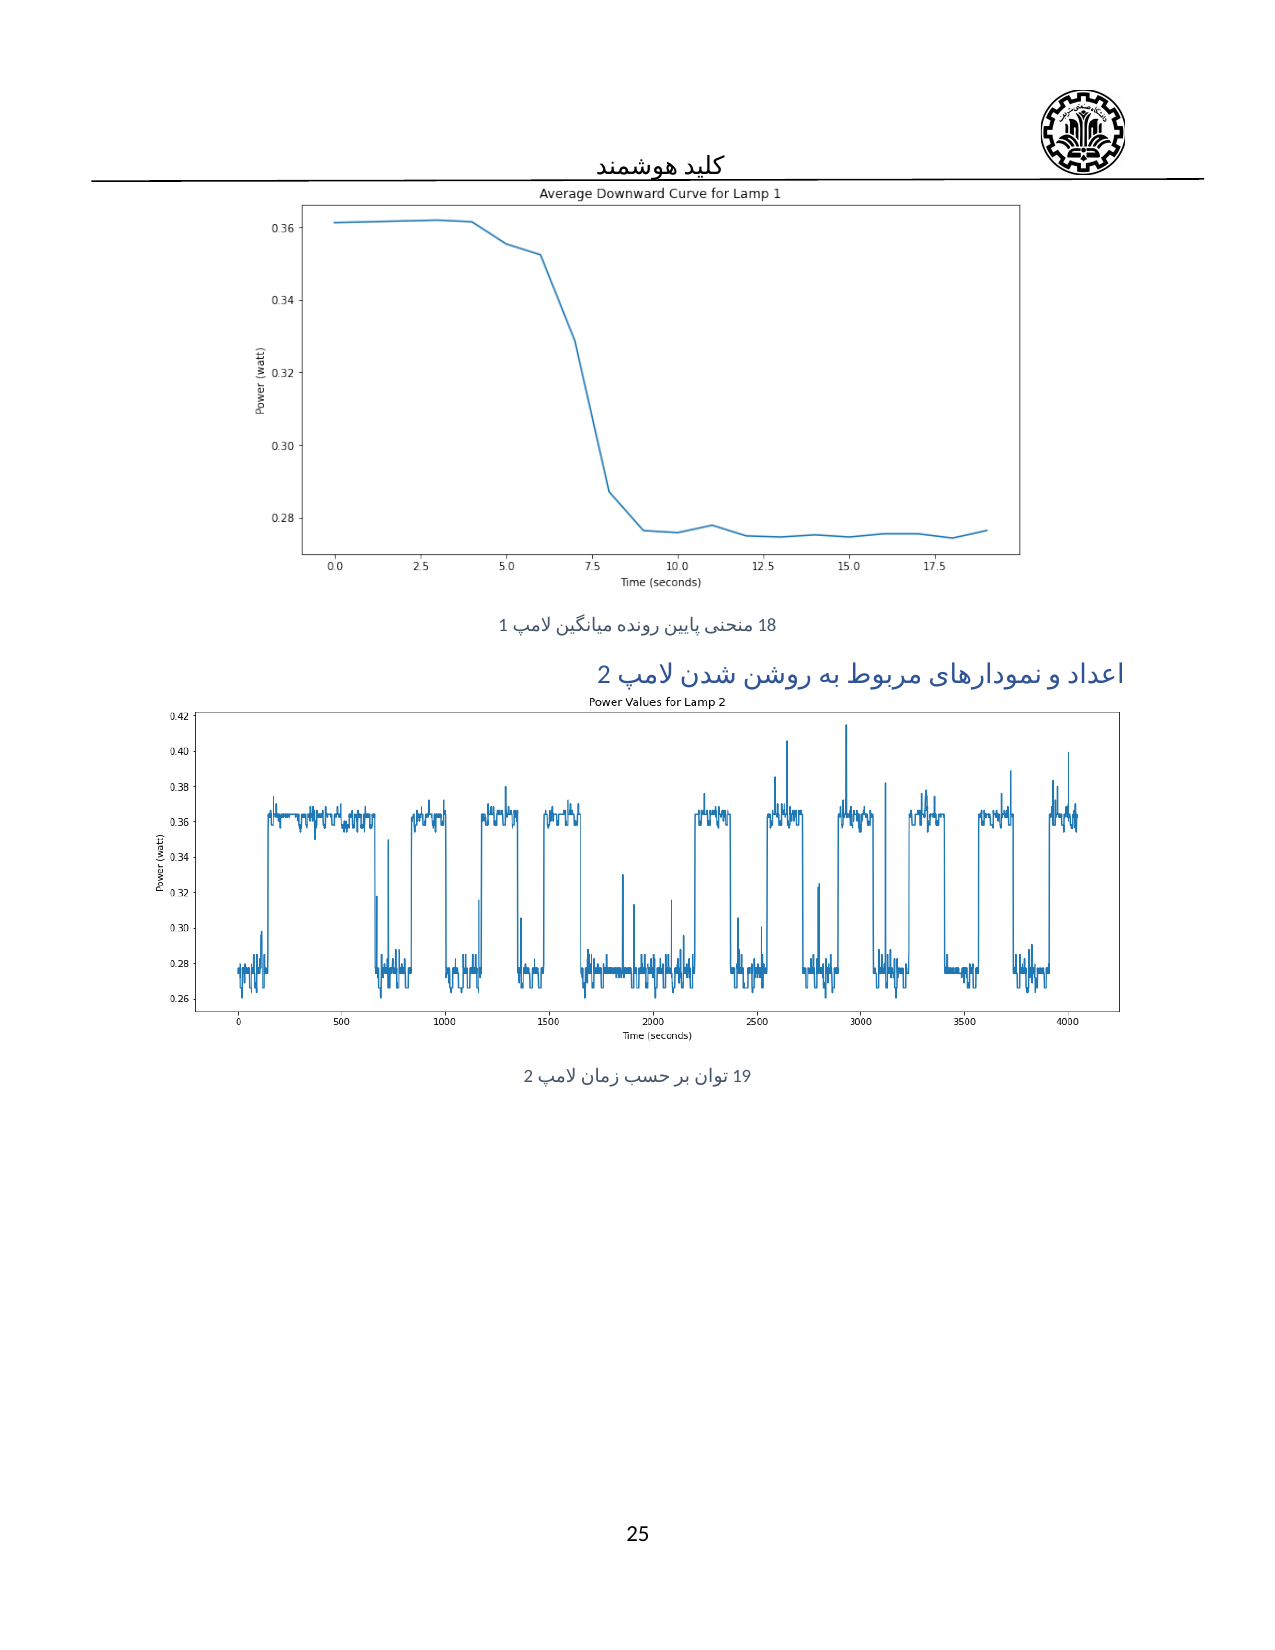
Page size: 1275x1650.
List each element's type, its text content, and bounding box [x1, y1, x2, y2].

picture [248, 180, 1027, 595]
text 18 منحنی پایین رونده میانگین لامپ 1 [150, 613, 1125, 636]
picture [1040, 90, 1125, 175]
subtitle اعداد و نمودارهای مربوط به روشن شدن لامپ 2 [150, 657, 1125, 690]
text 19 توان بر حسب زمان لامپ 2 [150, 1064, 1125, 1087]
picture [150, 690, 1125, 1046]
